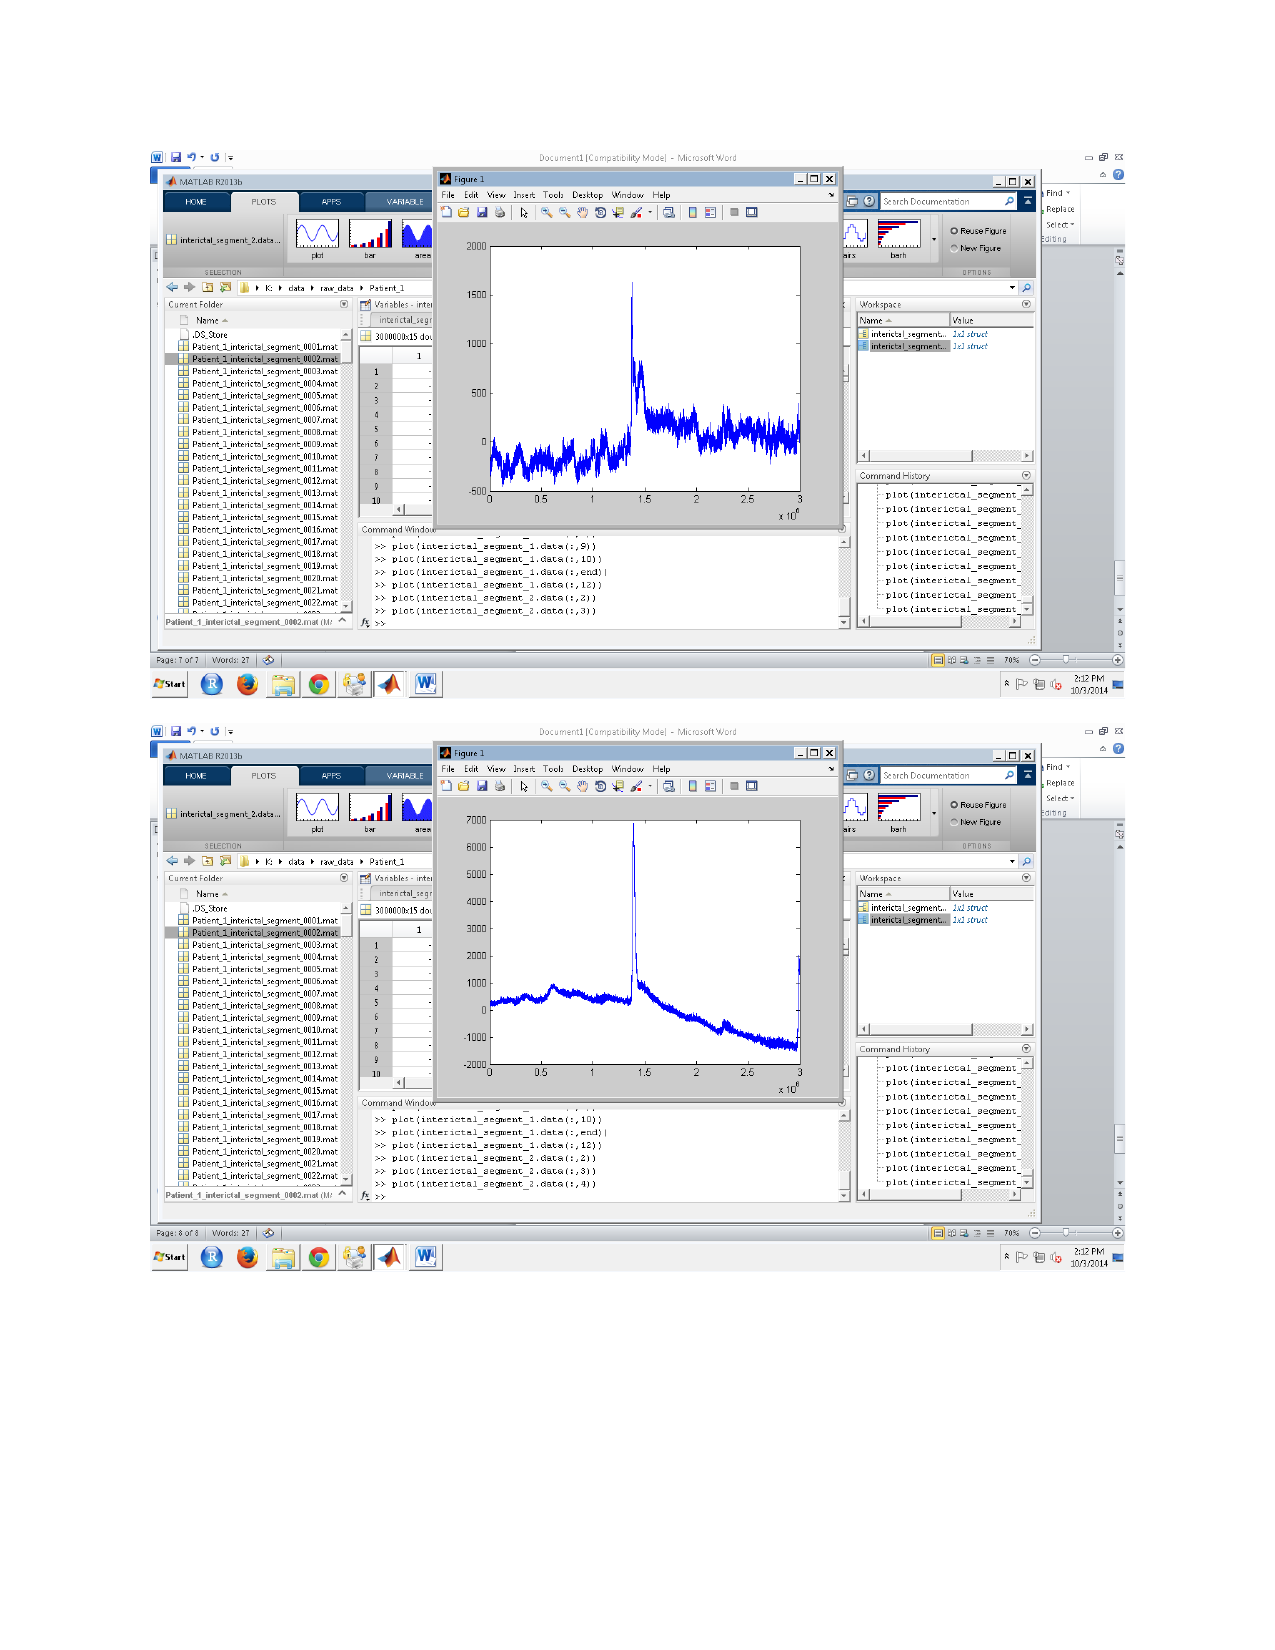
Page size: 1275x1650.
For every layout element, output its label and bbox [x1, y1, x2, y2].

picture [150, 723, 1125, 1272]
picture [150, 150, 1125, 699]
